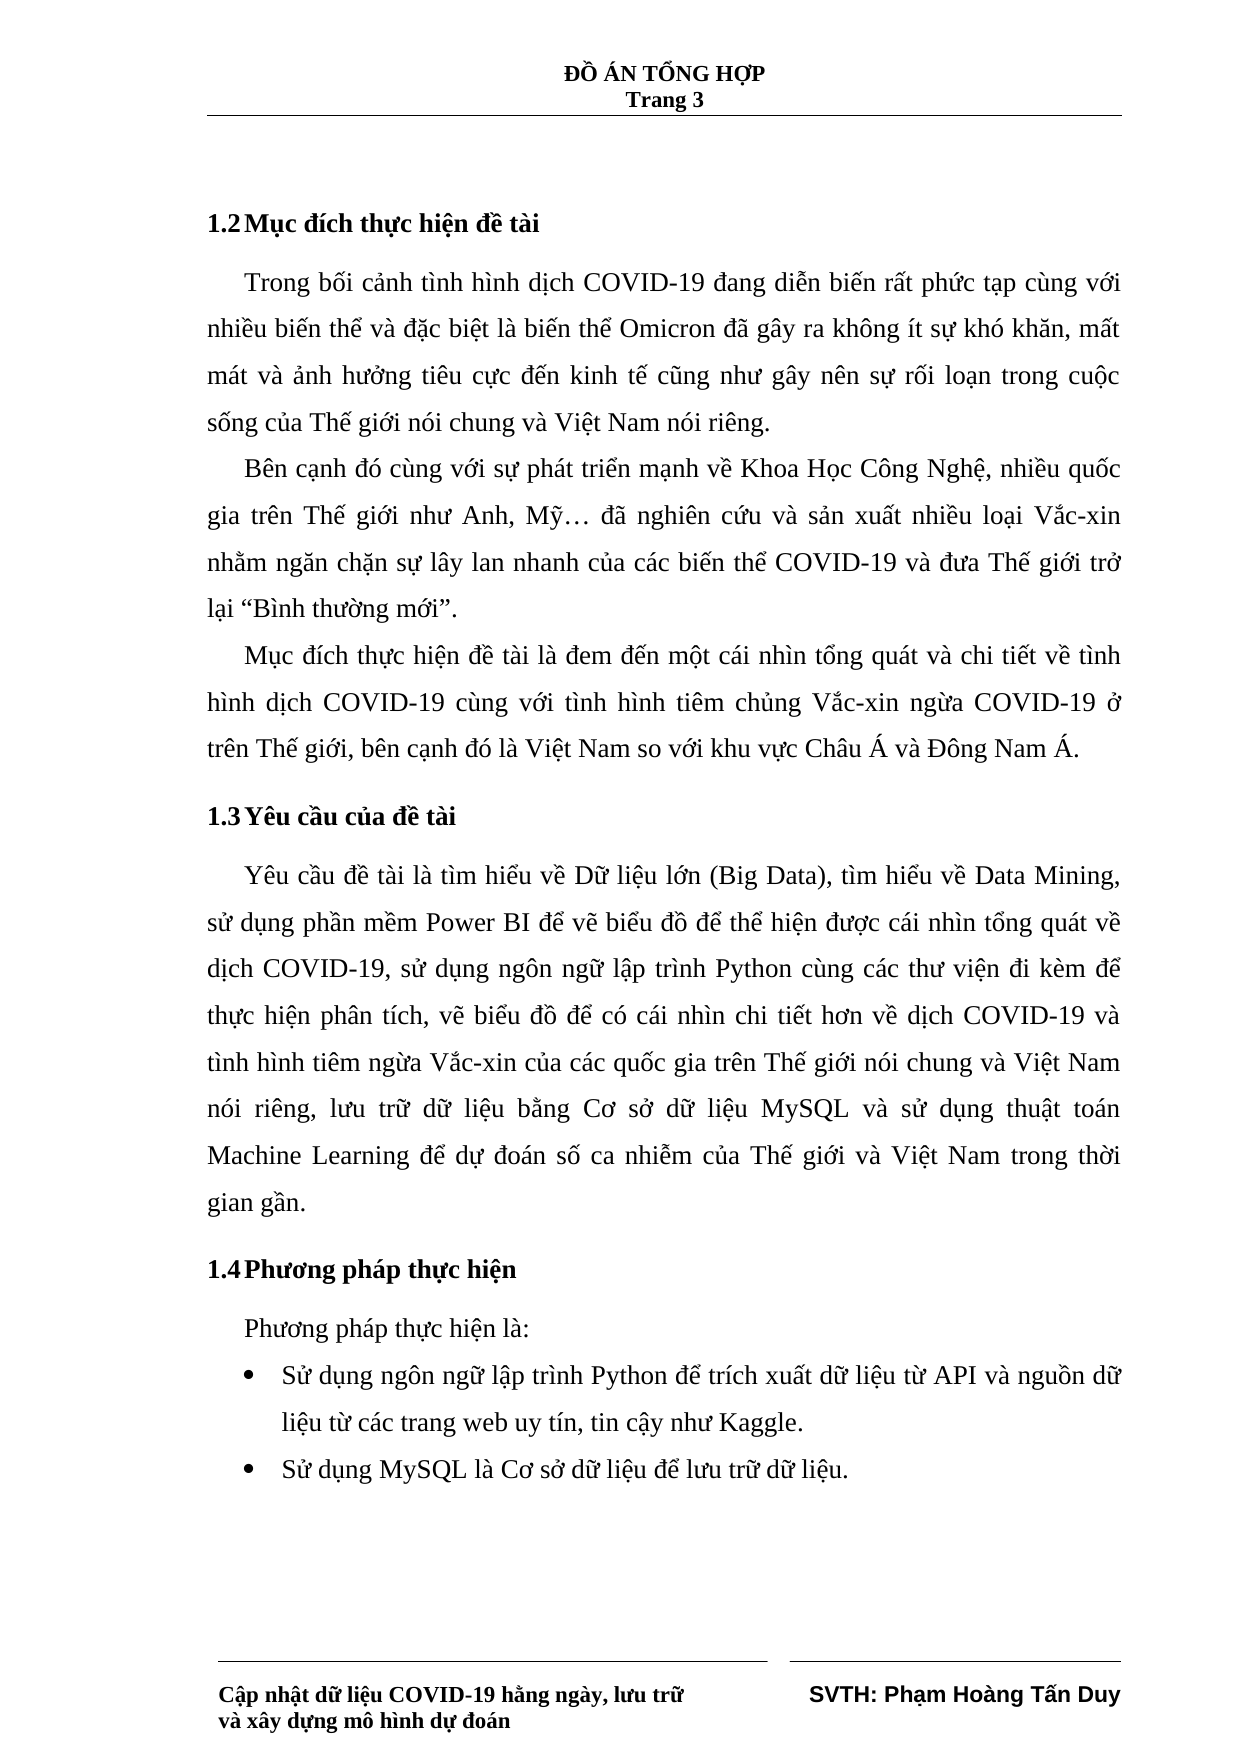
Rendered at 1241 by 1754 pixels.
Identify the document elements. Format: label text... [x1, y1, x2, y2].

subtitle Phương pháp thực hiện [207, 1253, 1122, 1284]
text Yêu cầu đề tài là tìm hiểu về Dữ liệu lớn (Big Data), tìm hiểu về Data Mining, sử dụng phần mềm Power BI để vẽ biểu đồ để thể hiện được cái nhìn tổng quát về dịch COVID-19, sử dụng ngôn ngữ lập trình Python cùng các thư viện đi kèm để thực hiện phân tích, vẽ biểu đồ để có cái nhìn chi tiết hơn về dịch COVID-19 và tình hình tiêm ngừa Vắc-xin của các quốc gia trên Thế giới nói chung và Việt Nam nói riêng, lưu trữ dữ liệu bằng Cơ sở dữ liệu MySQL và sử dụng thuật toán Machine Learning để dự đoán số ca nhiễm của Thế giới và Việt Nam trong thời gian gần. [207, 859, 1122, 1217]
text Mục đích thực hiện đề tài là đem đến một cái nhìn tổng quát và chi tiết về tình hình dịch COVID-19 cùng với tình hình tiêm chủng Vắc-xin ngừa COVID-19 ở trên Thế giới, bên cạnh đó là Việt Nam so với khu vực Châu Á và Đông Nam Á. [207, 639, 1122, 764]
text Phương pháp thực hiện là: [244, 1313, 1122, 1344]
text Trong bối cảnh tình hình dịch COVID-19 đang diễn biến rất phức tạp cùng với nhiều biến thể và đặc biệt là biến thể Omicron đã gây ra không ít sự khó khăn, mất mát và ảnh hưởng tiêu cực đến kinh tế cũng như gây nên sự rối loạn trong cuộc sống của Thế giới nói chung và Việt Nam nói riêng. [207, 266, 1122, 437]
subtitle Mục đích thực hiện đề tài [207, 207, 1122, 238]
text Bên cạnh đó cùng với sự phát triển mạnh về Khoa Học Công Nghệ, nhiều quốc gia trên Thế giới như Anh, Mỹ… đã nghiên cứu và sản xuất nhiều loại Vắc-xin nhằm ngăn chặn sự lây lan nhanh của các biến thể COVID-19 và đưa Thế giới trở lại “Bình thường mới”. [207, 453, 1122, 624]
list Sử dụng MySQL là Cơ sở dữ liệu để lưu trữ dữ liệu. [244, 1453, 1122, 1484]
subtitle Yêu cầu của đề tài [207, 800, 1122, 831]
list Sử dụng ngôn ngữ lập trình Python để trích xuất dữ liệu từ API và nguồn dữ liệu từ các trang web uy tín, tin cậy như Kaggle. [244, 1359, 1122, 1437]
